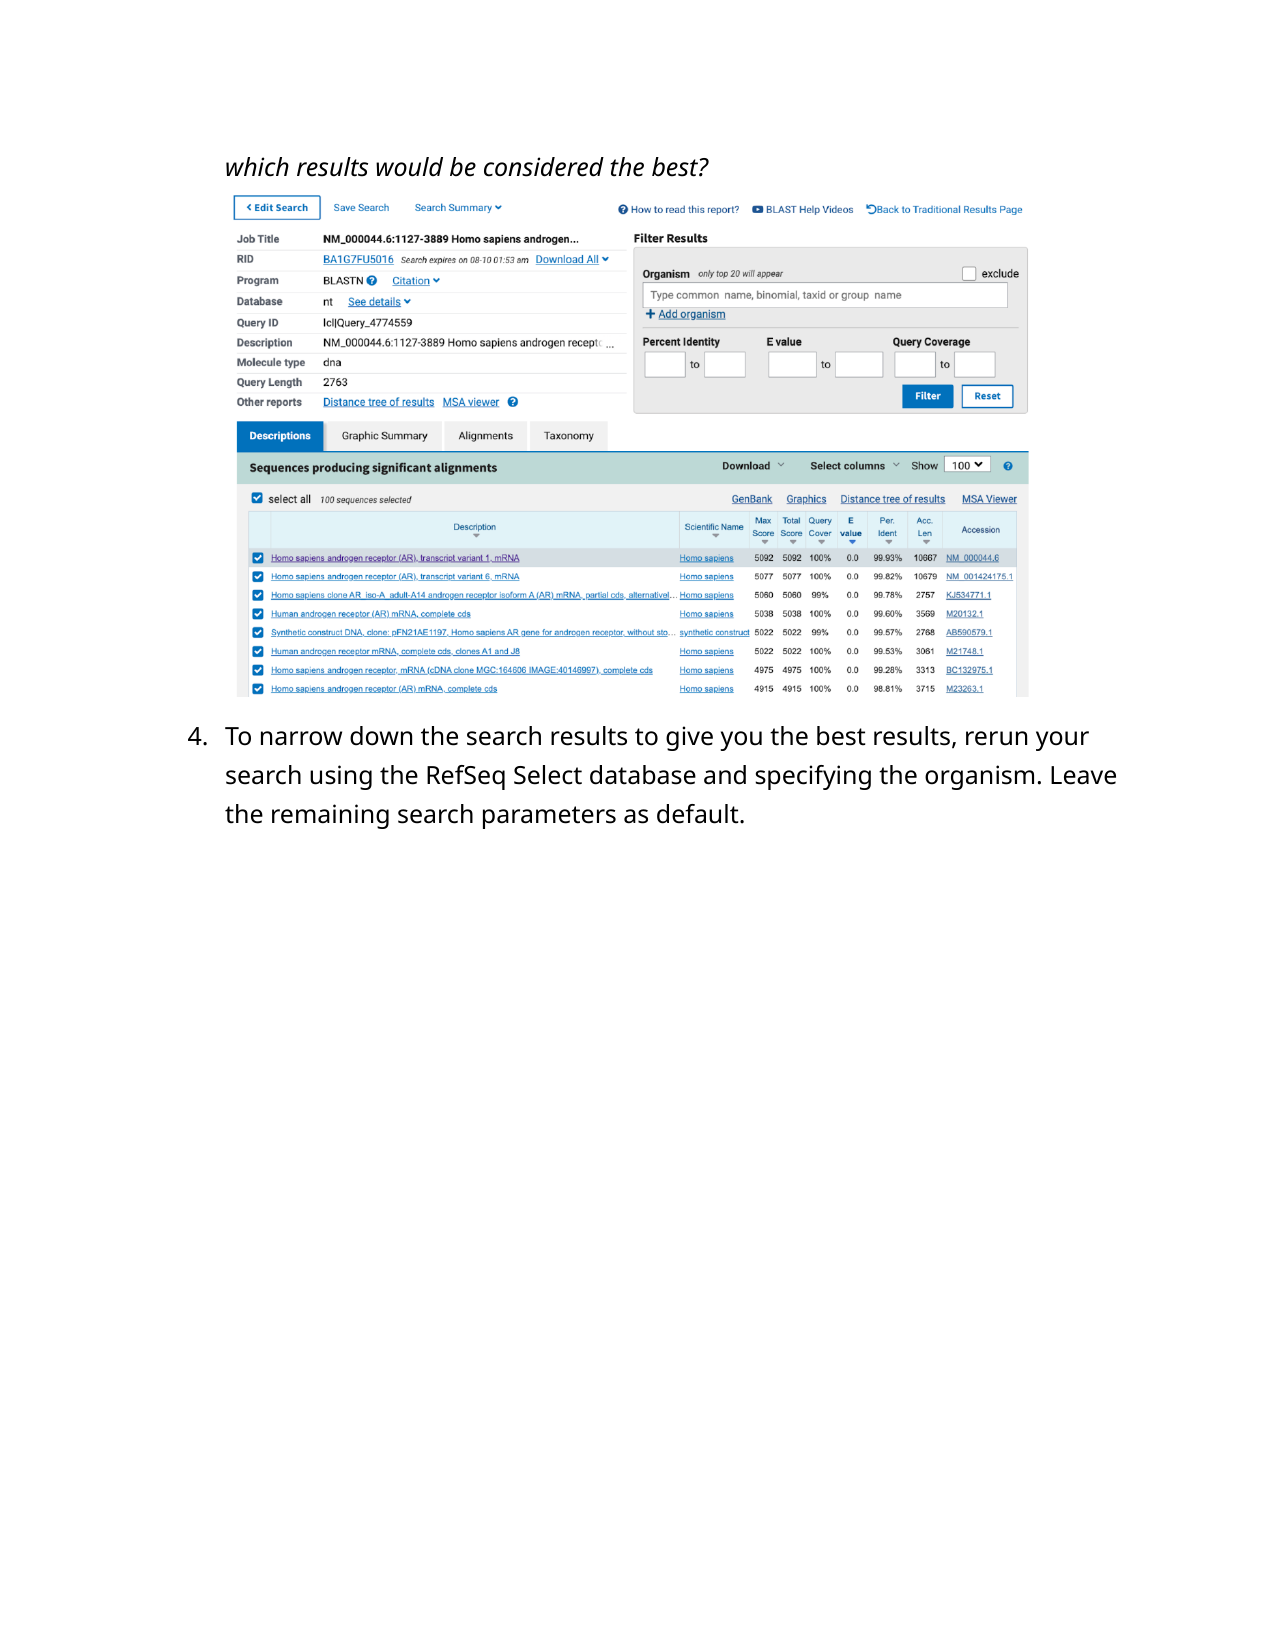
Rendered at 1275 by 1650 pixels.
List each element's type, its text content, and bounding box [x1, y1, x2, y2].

picture [225, 189, 1059, 697]
list To narrow down the search results to give you the best results, rerun your search using the RefSeq Select database and specifying the organism. Leave the remaining search parameters as default. [187, 718, 1125, 831]
